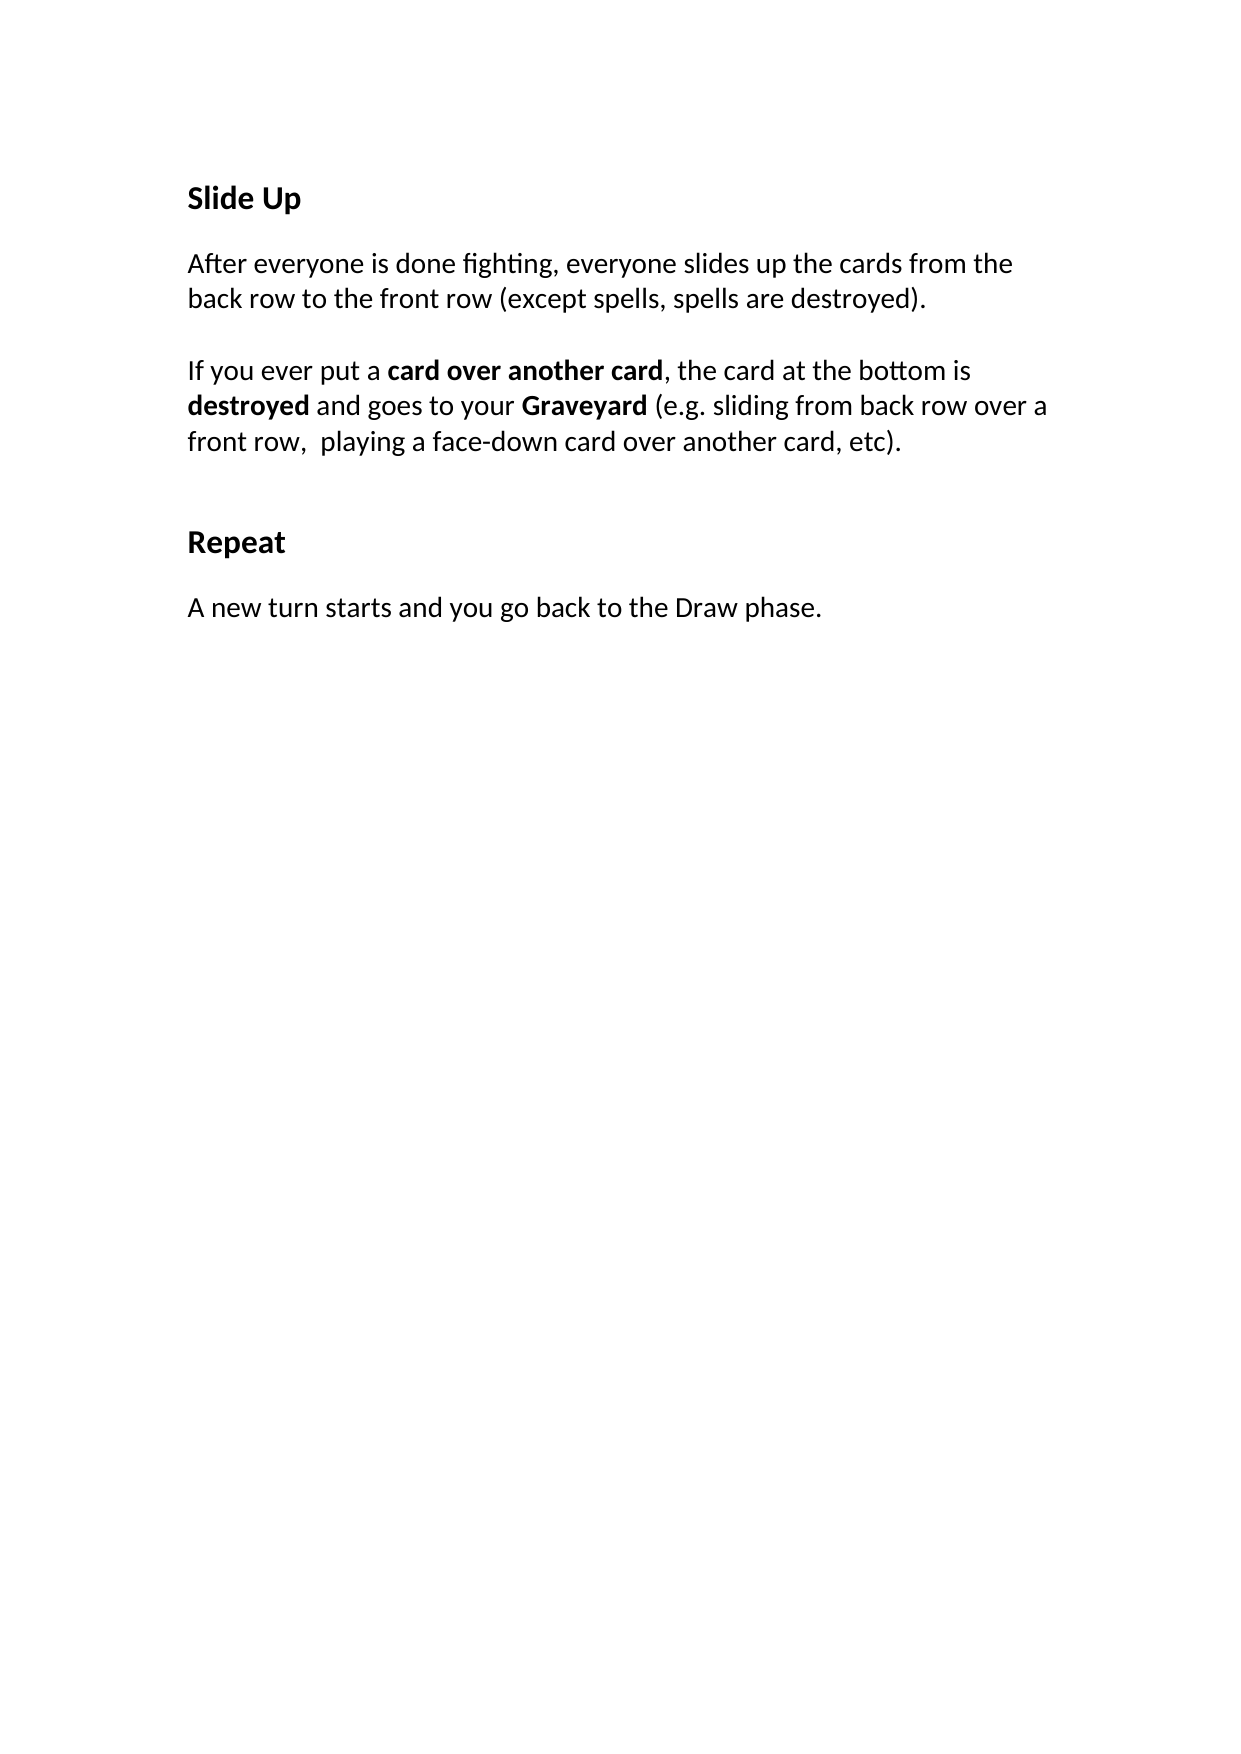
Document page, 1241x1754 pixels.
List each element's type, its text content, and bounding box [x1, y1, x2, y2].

subtitle Slide Up [187, 177, 1053, 218]
text If you ever put a card over another card, the card at the bottom is destroyed and goes to your Graveyard (e.g. sliding from back row over a front row, playing a face-down card over another card, etc). [187, 352, 1053, 459]
text A new turn starts and you go back to the Draw phase. [187, 589, 1053, 625]
text After everyone is done fighting, everyone slides up the cards from the back row to the front row (except spells, spells are destroyed). [187, 245, 1053, 316]
subtitle Repeat [187, 521, 1053, 562]
